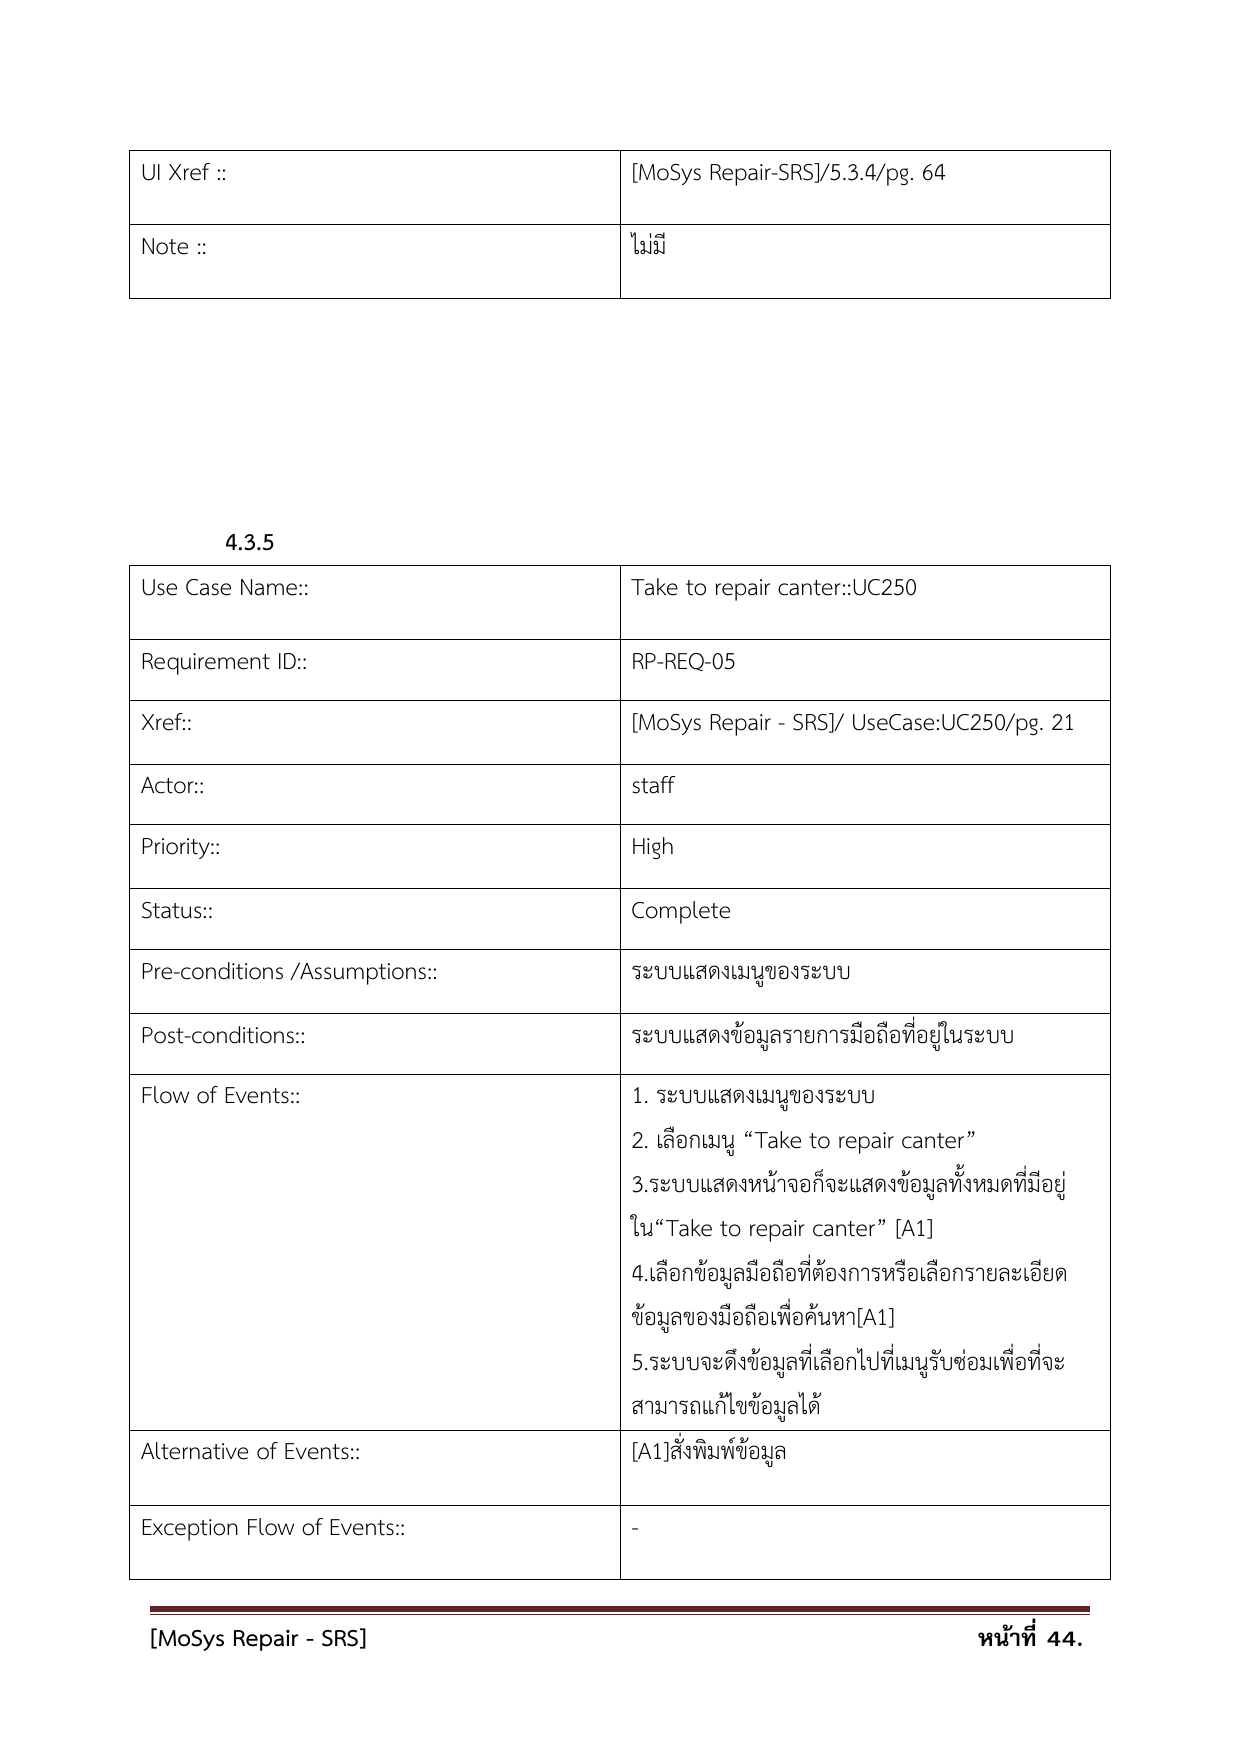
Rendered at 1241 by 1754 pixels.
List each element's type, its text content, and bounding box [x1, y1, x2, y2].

table_header Take to repair canter::UC250 [621, 566, 1110, 639]
table_cell Pre-conditions /Assumptions:: [130, 950, 620, 1013]
table_cell [A1]สั่งพิมพ์ข้อมูล [621, 1431, 1110, 1505]
table_cell Xref:: [130, 701, 620, 764]
table_cell Status:: [130, 889, 620, 949]
table_cell Note :: [130, 225, 620, 298]
table_cell ระบบแสดงเมนูของระบบ [621, 950, 1110, 1013]
table_header Use Case Name:: [130, 566, 620, 639]
table_cell Requirement ID:: [130, 640, 620, 700]
table_cell 1. ระบบแสดงเมนูของระบบ 2. เลือกเมนู “Take to repair canter” 3.ระบบแสดงหน้าจอก็จะแสดงข้อมูลทั้งหมดที่มีอยู่ใน“Take to repair canter” [A1] 4.เลือกข้อมูลมือถือที่ต้องการหรือเลือกรายละเอียดข้อมูลของมือถือเพื่อค้นหา[A1] 5.ระบบจะดึงข้อมูลที่เลือกไปที่เมนูรับซ่อมเพื่อที่จะสามารถแก้ไขข้อมูลได้ [621, 1075, 1110, 1429]
table_cell UI Xref :: [130, 151, 620, 224]
table_cell Post-conditions:: [130, 1014, 620, 1073]
table_cell ไม่มี [621, 225, 1110, 298]
table_cell RP-REQ-05 [621, 640, 1110, 700]
table_cell Complete [621, 889, 1110, 949]
table_cell Exception Flow of Events:: [130, 1506, 620, 1579]
table_cell Actor:: [130, 765, 620, 824]
table_cell [MoSys Repair-SRS]/5.3.4/pg. 64 [621, 151, 1110, 224]
table_cell ระบบแสดงข้อมูลรายการมือถือที่อยู่ในระบบ [621, 1014, 1110, 1073]
table_cell Alternative of Events:: [130, 1431, 620, 1505]
text 4.3.5 [150, 521, 1090, 565]
table_cell - [621, 1506, 1110, 1579]
table_cell Flow of Events:: [130, 1075, 620, 1429]
table_cell staff [621, 765, 1110, 824]
table_cell [MoSys Repair - SRS]/ UseCase:UC250/pg. 21 [621, 701, 1110, 764]
table_cell Priority:: [130, 825, 620, 888]
table_cell High [621, 825, 1110, 888]
